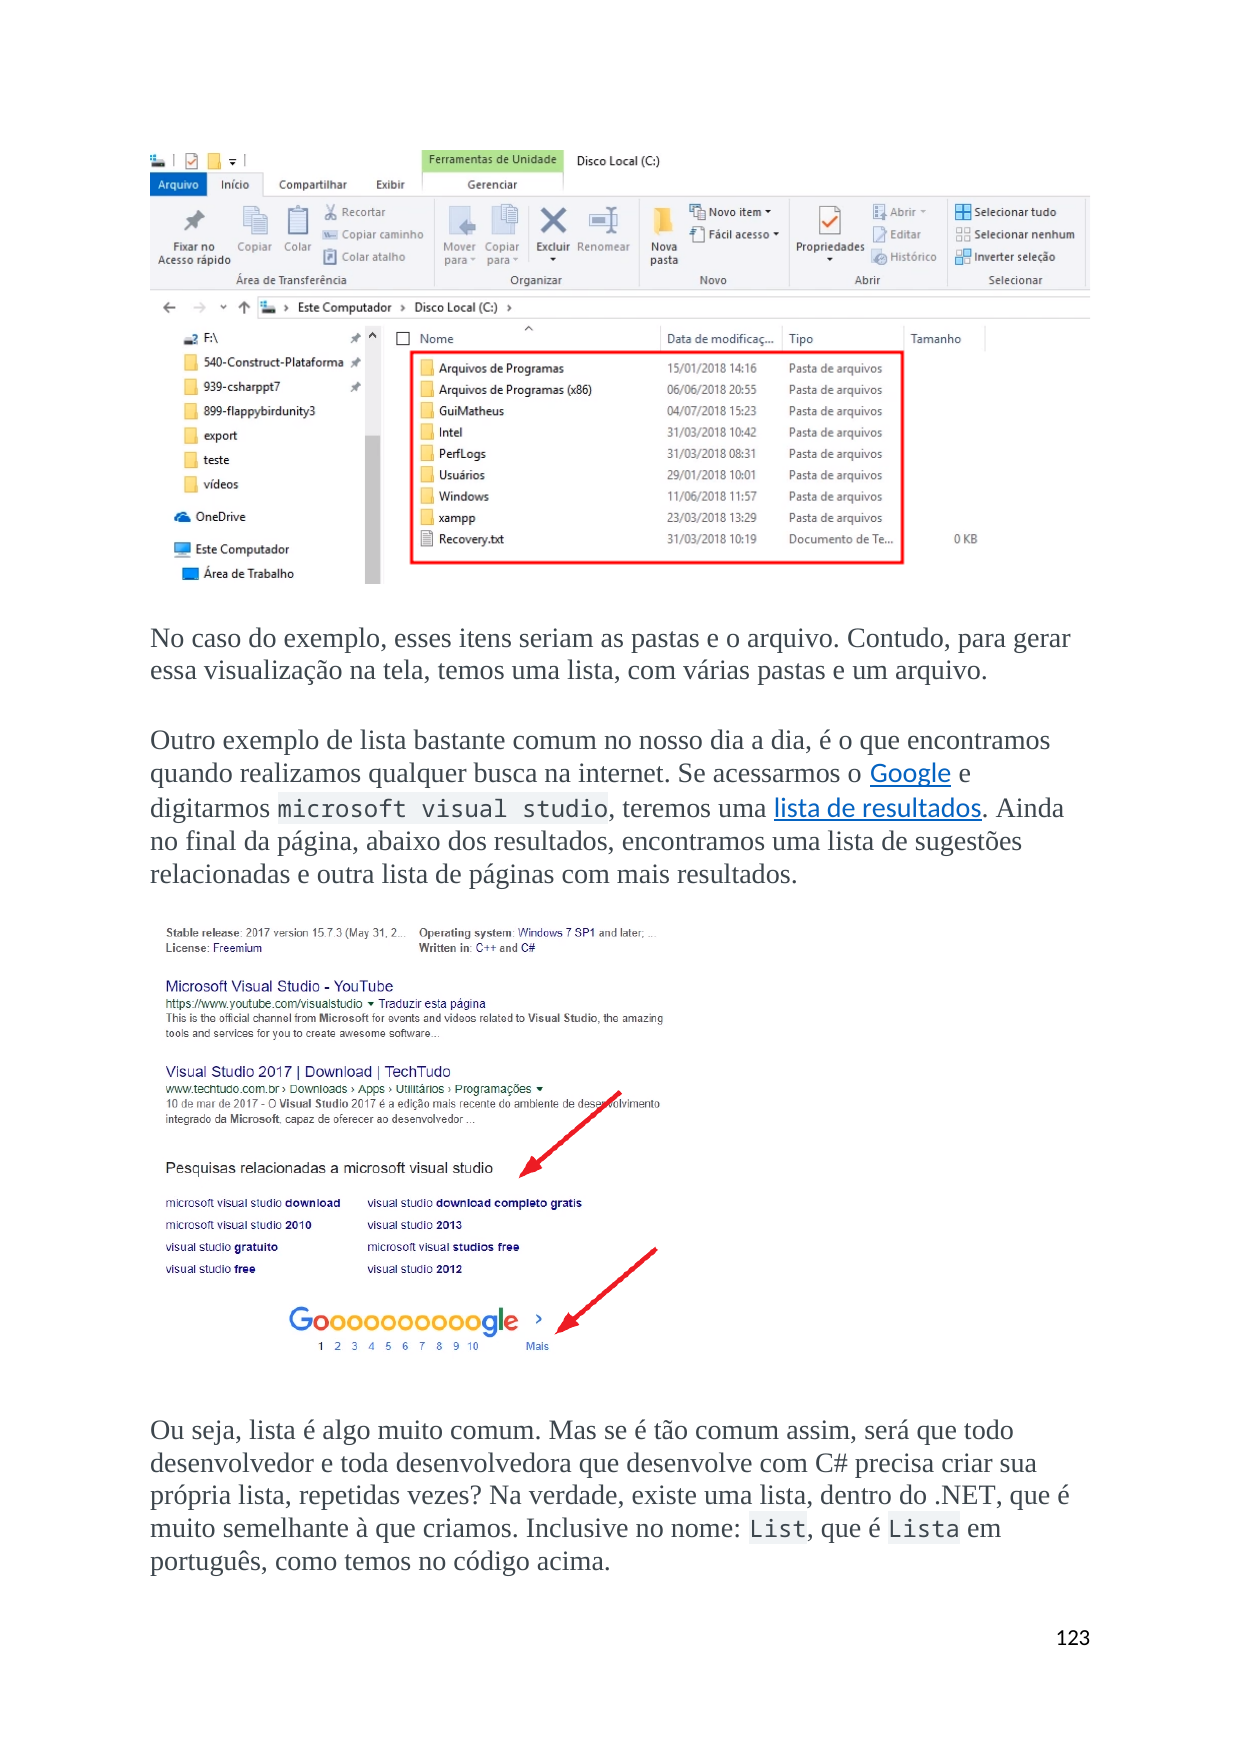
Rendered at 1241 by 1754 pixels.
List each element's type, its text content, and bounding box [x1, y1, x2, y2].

picture [150, 150, 1091, 584]
text Outro exemplo de lista bastante comum no nosso dia a dia, é o que encontramos quando realizamos qualquer busca na internet. Se acessarmos o Google e digitarmos microsoft visual studio, teremos uma lista de resultados. Ainda no final da página, abaixo dos resultados, encontramos uma lista de sugestões relacionadas e outra lista de páginas com mais resultados. [150, 723, 1090, 889]
text Ou seja, lista é algo muito comum. Mas se é tão comum assim, será que todo desenvolvedor e toda desenvolvedora que desenvolve com C# precisa criar sua própria lista, repetidas vezes? Na verdade, existe uma lista, dentro do .NET, que é muito semelhante à que criamos. Inclusive no nome: List, que é Lista em português, como temos no código acima. [150, 1413, 1090, 1576]
picture [150, 926, 1091, 1376]
text No caso do exemplo, esses itens seriam as pastas e o arquivo. Contudo, para gerar essa visualização na tela, temos uma lista, com várias pastas e um arquivo. [150, 621, 1090, 686]
